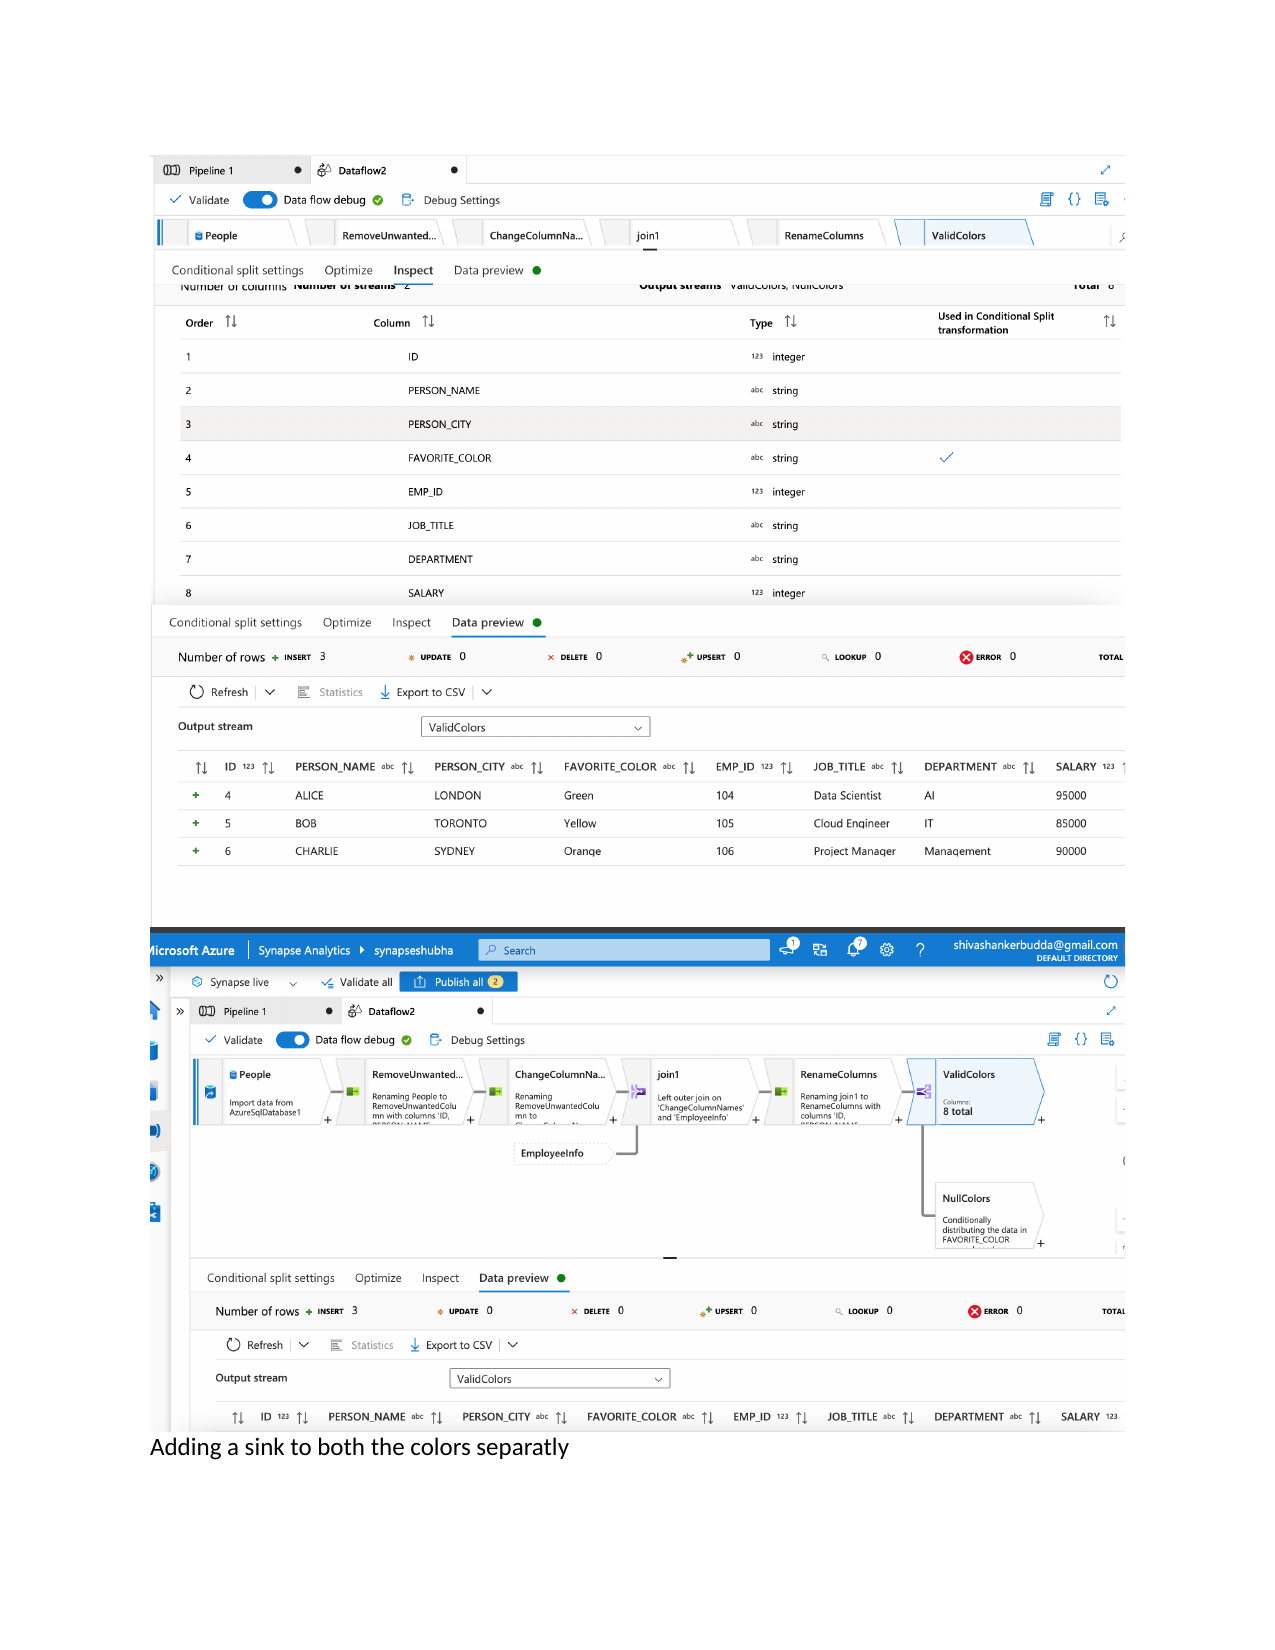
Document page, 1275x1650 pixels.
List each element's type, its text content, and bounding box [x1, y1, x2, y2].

picture [150, 150, 1125, 1432]
